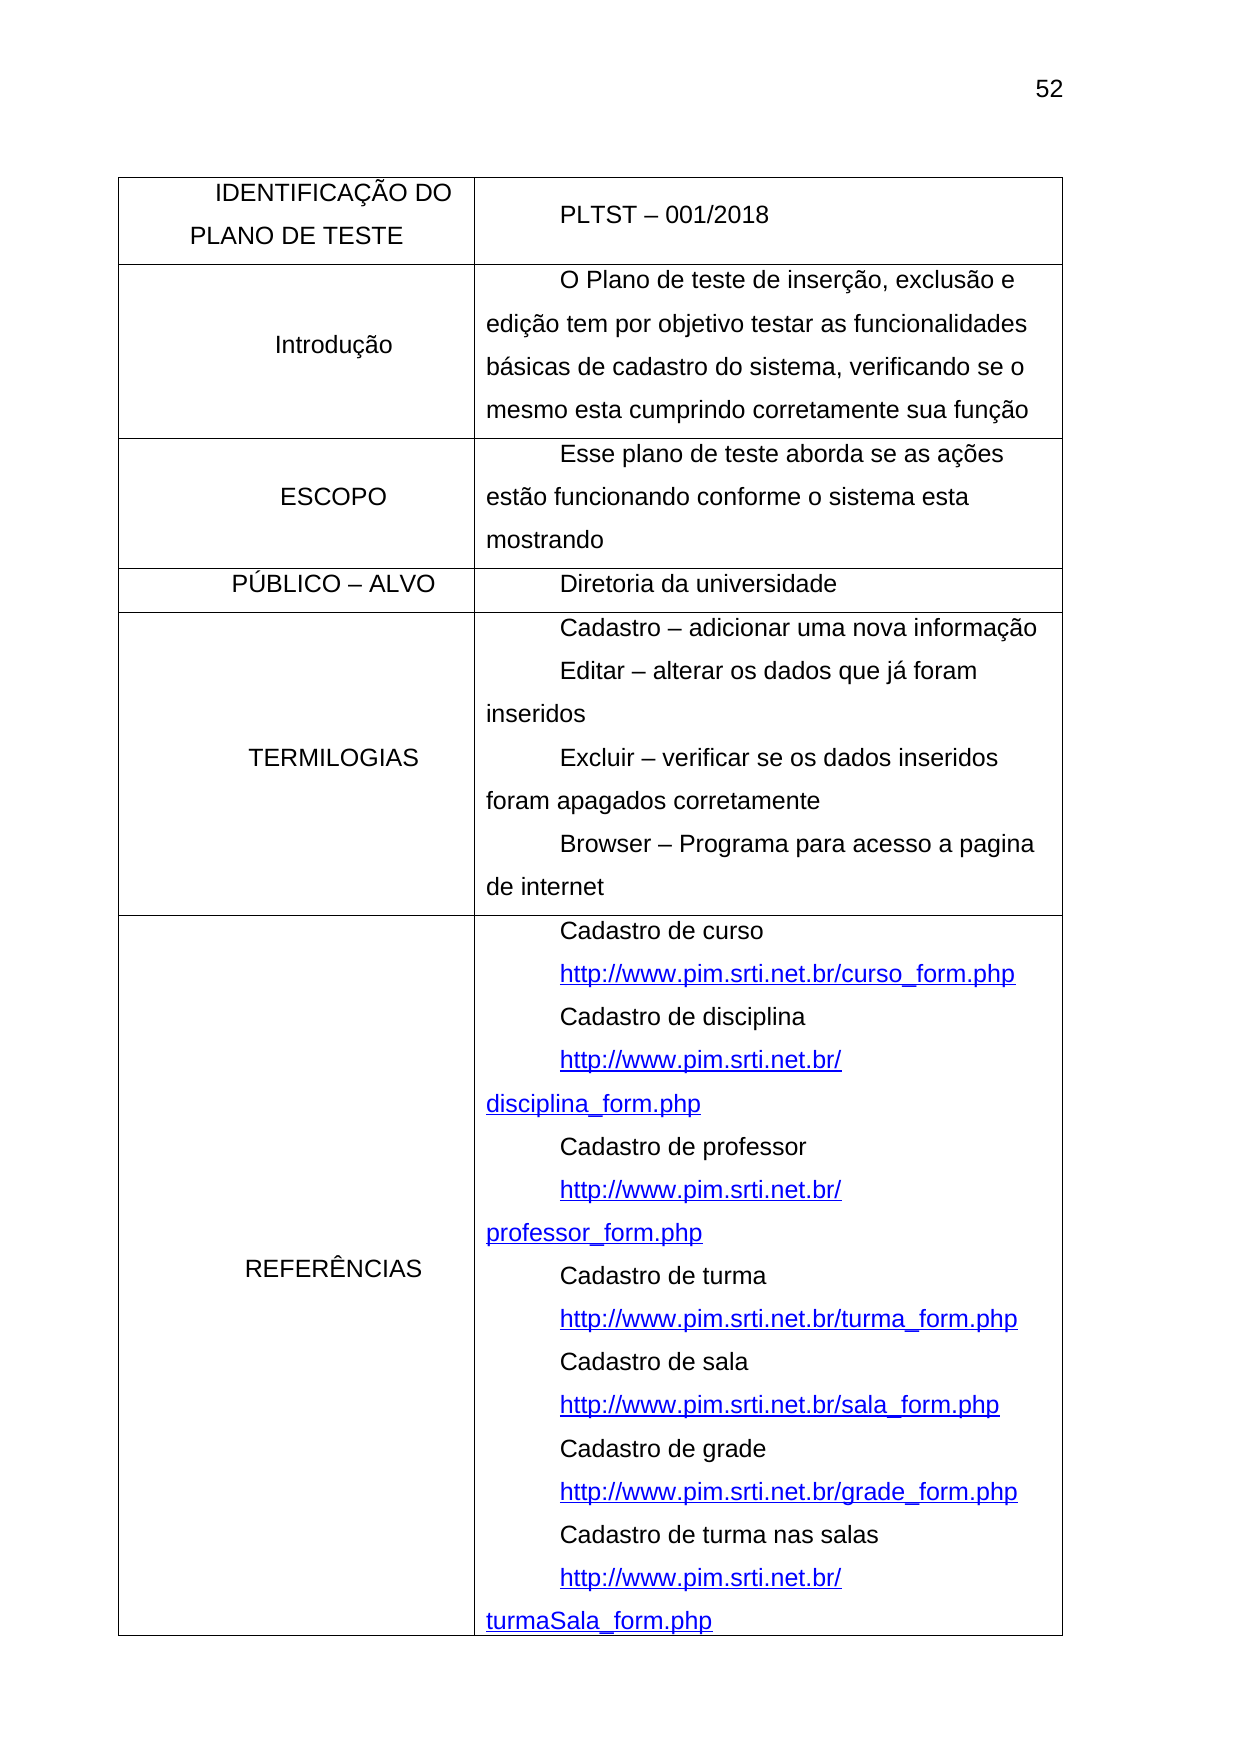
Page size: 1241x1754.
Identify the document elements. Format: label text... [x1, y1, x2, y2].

table_cell TERMILOGIAS [119, 613, 474, 915]
table_cell Cadastro – adicionar uma nova informação Editar – alterar os dados que já foram inseridos Excluir – verificar se os dados inseridos foram apagados corretamente Browser – Programa para acesso a pagina de internet [475, 613, 1062, 915]
table_cell Introdução [119, 265, 474, 438]
table_cell Esse plano de teste aborda se as ações estão funcionando conforme o sistema esta mostrando [475, 439, 1062, 568]
table_cell Diretoria da universidade [475, 569, 1062, 612]
table_cell REFERÊNCIAS [119, 916, 474, 1635]
table_header PLTST – 001/2018 [475, 178, 1062, 264]
table_cell PÚBLICO – ALVO [119, 569, 474, 612]
table_header IDENTIFICAÇÃO DO PLANO DE TESTE [119, 178, 474, 264]
table_cell ESCOPO [119, 439, 474, 568]
table_cell O Plano de teste de inserção, exclusão e edição tem por objetivo testar as funcionalidades básicas de cadastro do sistema, verificando se o mesmo esta cumprindo corretamente sua função [475, 265, 1062, 438]
